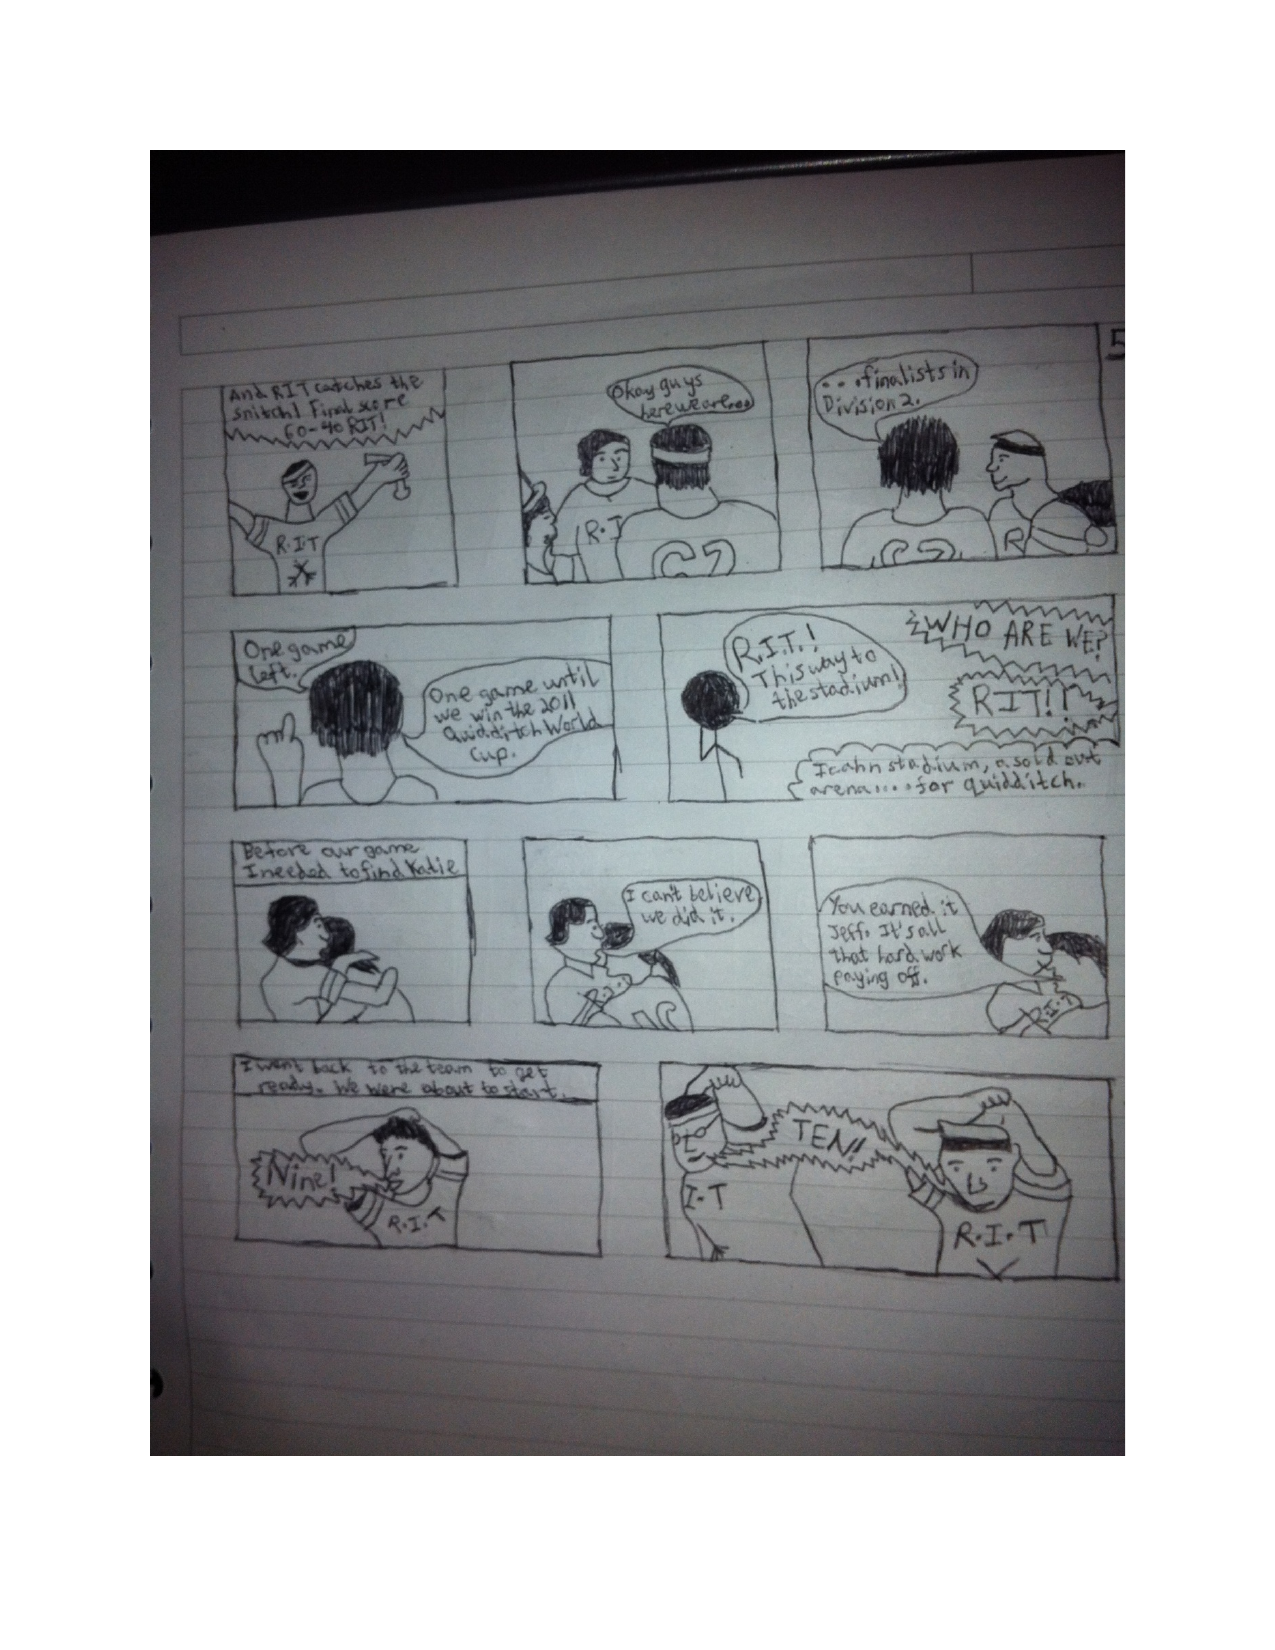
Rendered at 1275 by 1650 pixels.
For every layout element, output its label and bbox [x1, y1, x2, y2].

picture [150, 150, 1125, 1456]
